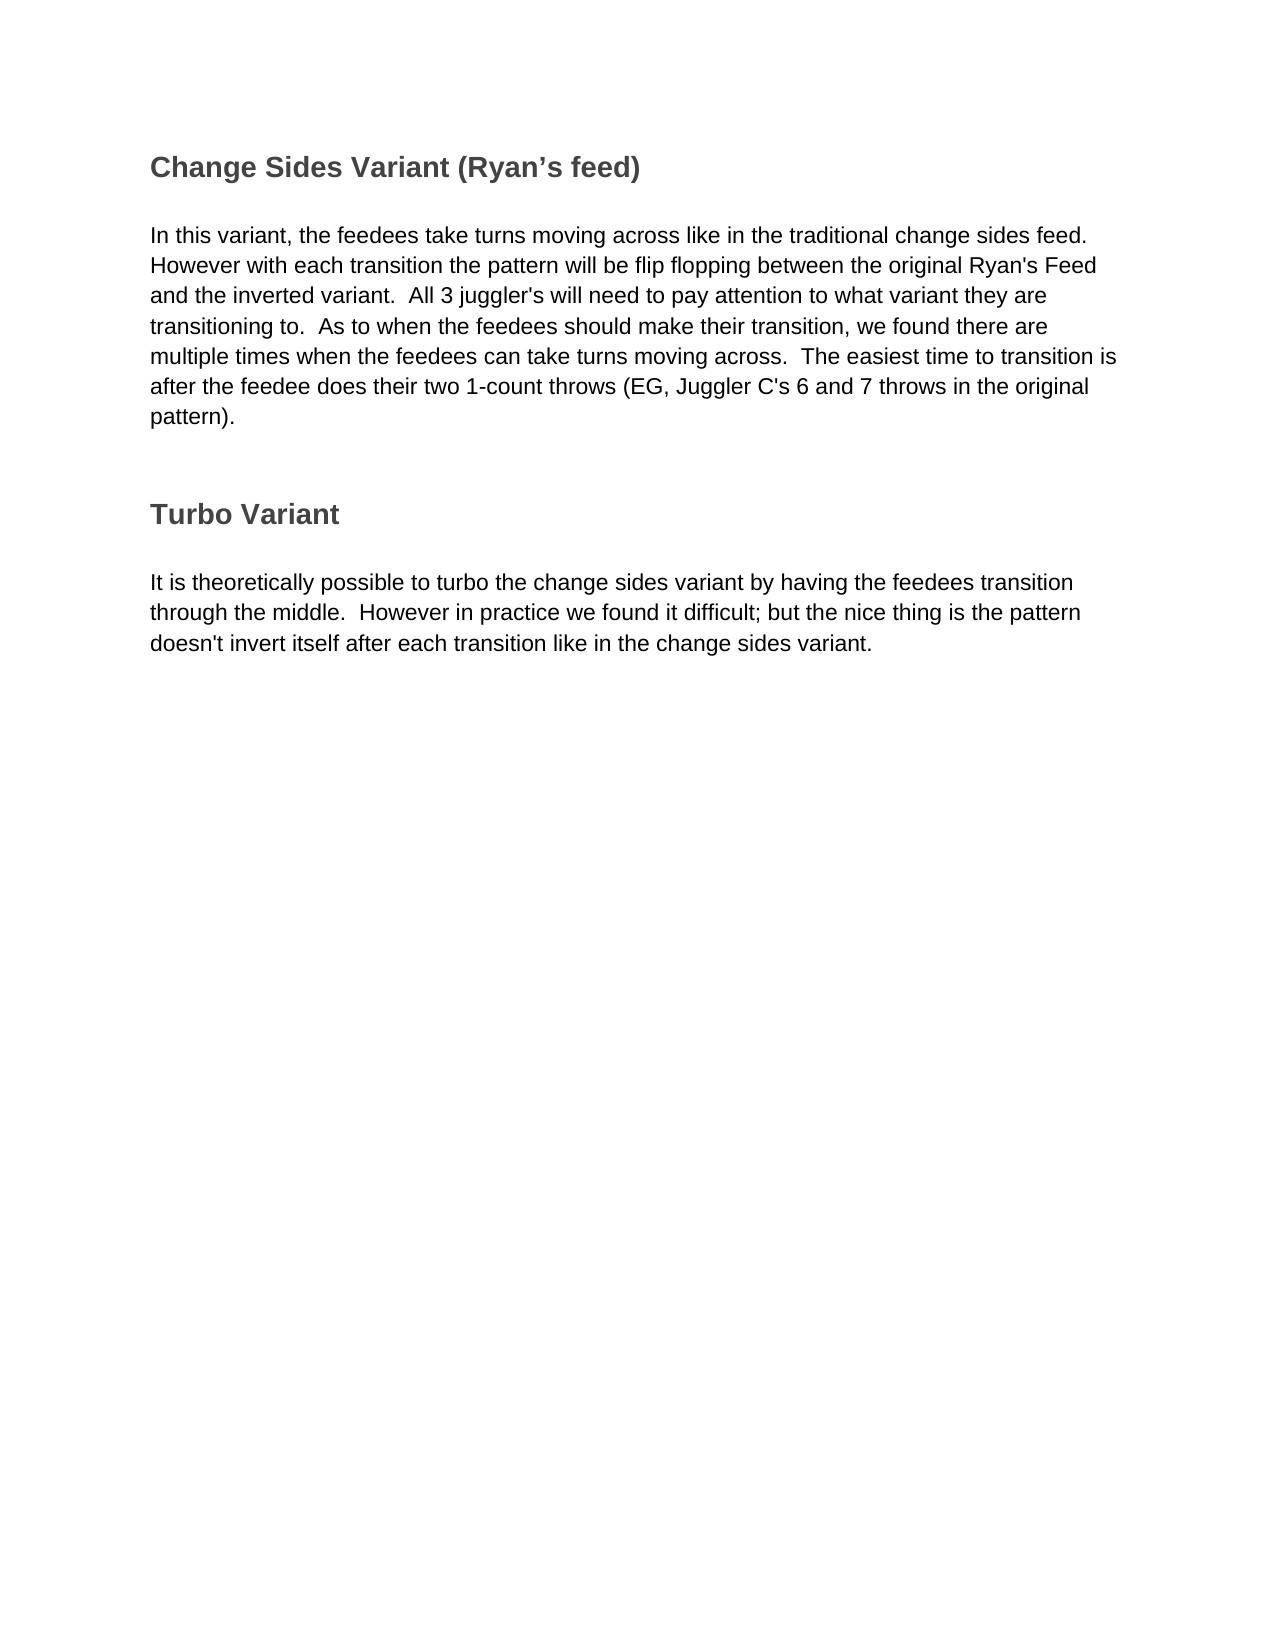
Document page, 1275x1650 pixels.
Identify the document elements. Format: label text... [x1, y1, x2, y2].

subtitle Change Sides Variant (Ryan’s feed) [150, 150, 1125, 183]
text It is theoretically possible to turbo the change sides variant by having the feedees transition through the middle. However in practice we found it difficult; but the nice thing is the pattern doesn't invert itself after each transition like in the change sides variant. [150, 569, 1125, 656]
subtitle Turbo Variant [150, 497, 1125, 531]
text In this variant, the feedees take turns moving across like in the traditional change sides feed. However with each transition the pattern will be flip flopping between the original Ryan's Feed and the inverted variant. All 3 juggler's will need to pay attention to what variant they are transitioning to. As to when the feedees should make their transition, we found there are multiple times when the feedees can take turns moving across. The easiest time to transition is after the feedee does their two 1-count throws (EG, Juggler C's 6 and 7 throws in the original pattern). [150, 222, 1125, 430]
